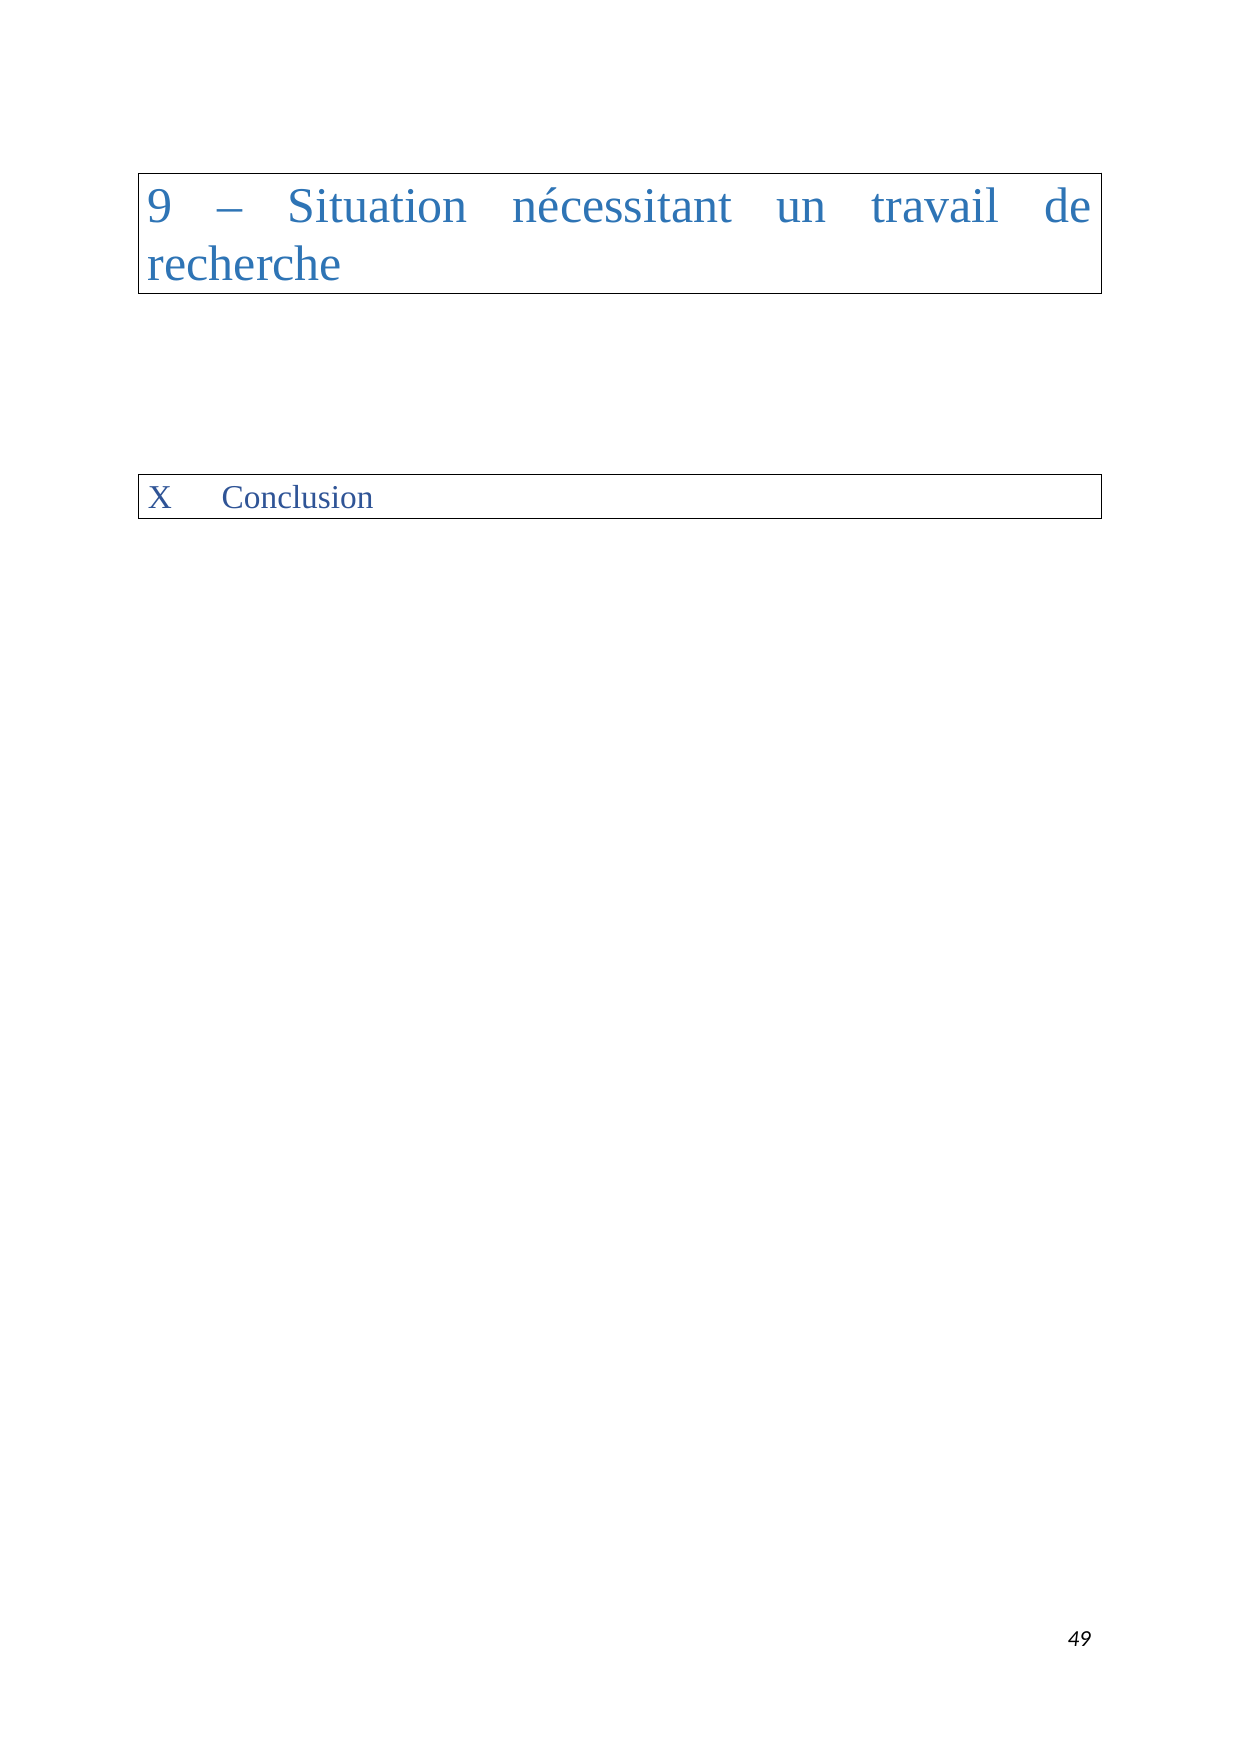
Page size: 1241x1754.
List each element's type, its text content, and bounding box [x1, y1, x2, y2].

text X Conclusion [139, 475, 1101, 518]
subtitle 9 – Situation nécessitant un travail de recherche [139, 174, 1101, 293]
